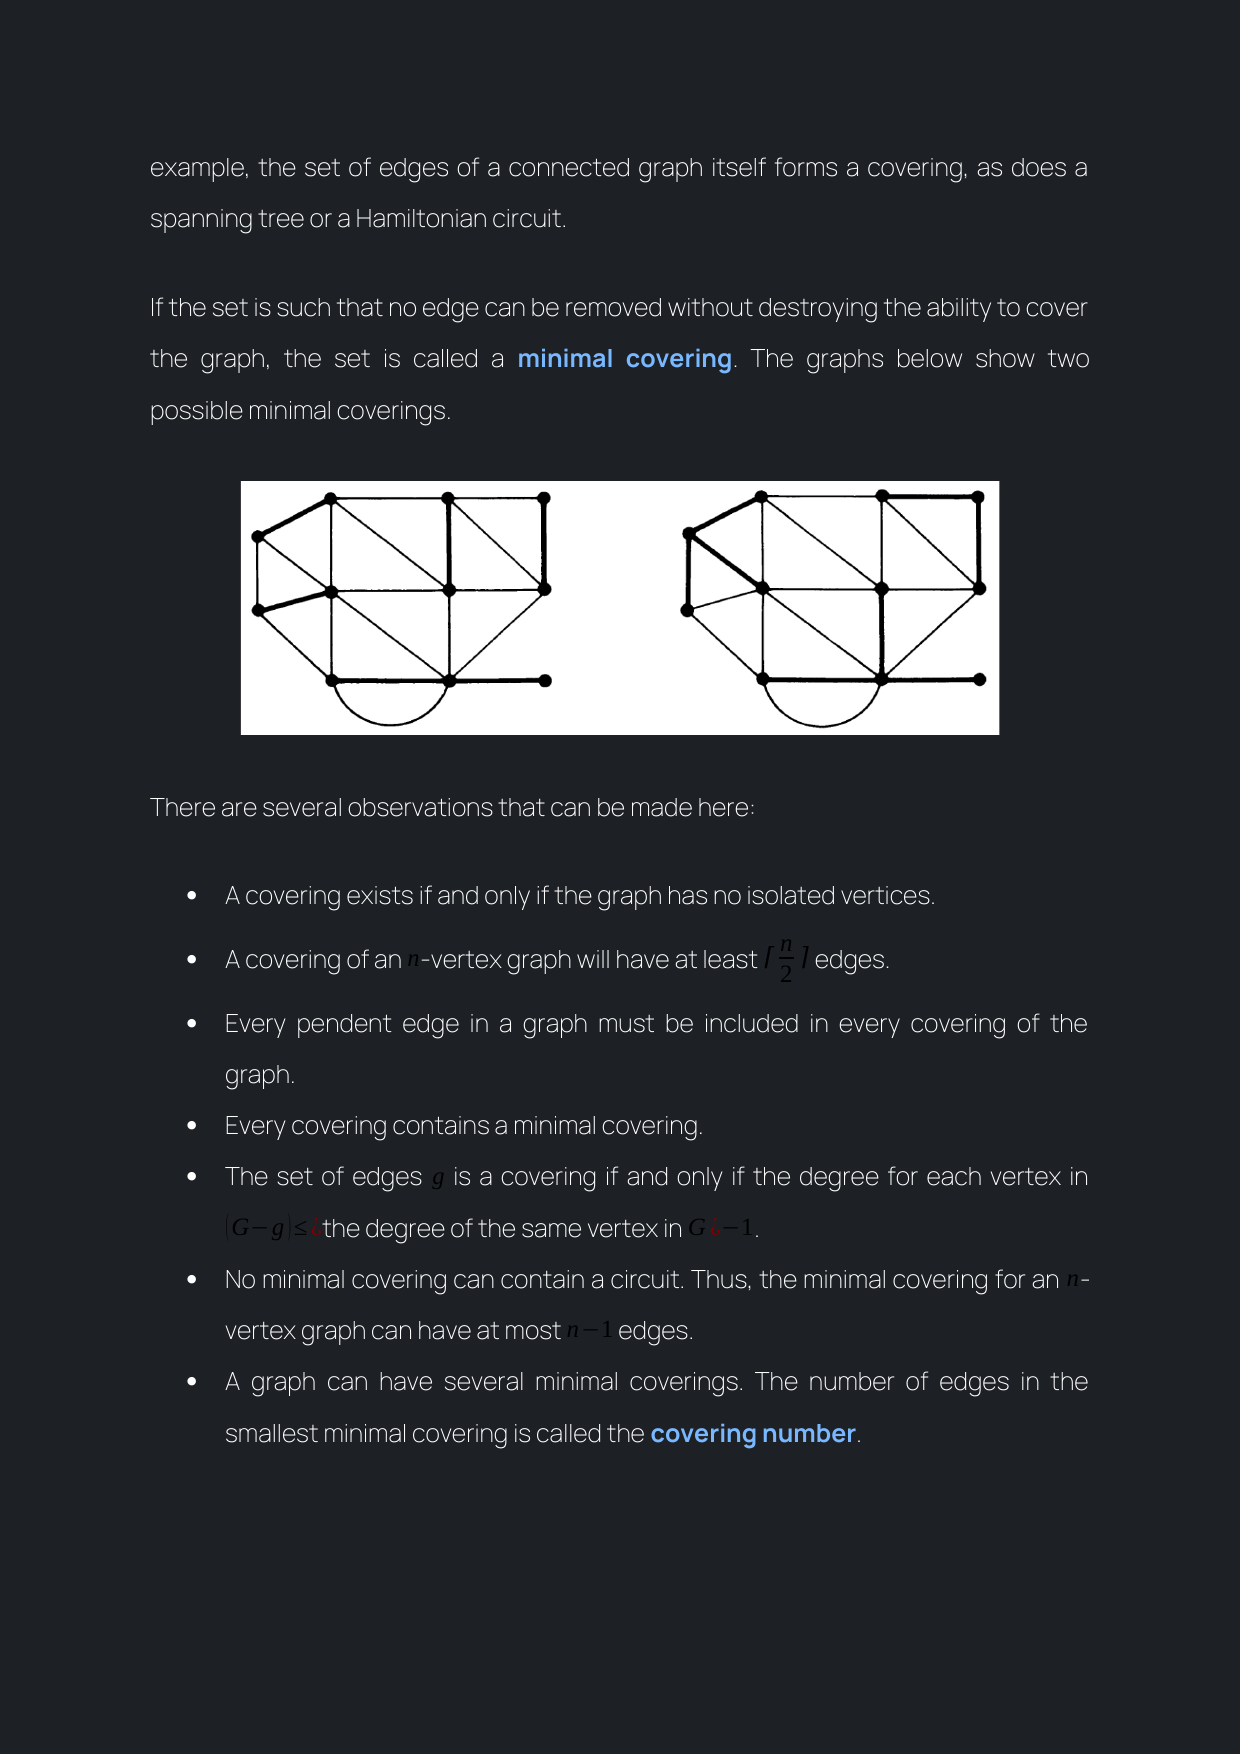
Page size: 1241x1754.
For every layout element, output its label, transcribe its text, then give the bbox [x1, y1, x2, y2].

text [150, 150, 1090, 235]
list A graph can have several minimal coverings. The number of edges in the smallest minimal covering is called the covering number. [187, 1364, 1090, 1449]
picture [240, 481, 1000, 735]
text There are several observations that can be made here: [150, 789, 1090, 823]
list The set of edges is a covering if and only if the degree for each vertex in the degree of the same vertex in . [187, 1159, 1090, 1244]
list No minimal covering can contain a circuit. Thus, the minimal covering for an -vertex graph can have at most edges. [187, 1262, 1090, 1347]
list Every covering contains a minimal covering. [187, 1108, 1090, 1142]
list Every pendent edge in a graph must be included in every covering of the graph. [187, 1005, 1090, 1091]
list A covering of an -vertex graph will have at least edges. [187, 929, 1090, 988]
list A covering exists if and only if the graph has no isolated vertices. [187, 878, 1090, 912]
text If the set is such that no edge can be removed without destroying the ability to cover the graph, the set is called a minimal covering. The graphs below show two possible minimal coverings. [150, 290, 1090, 427]
